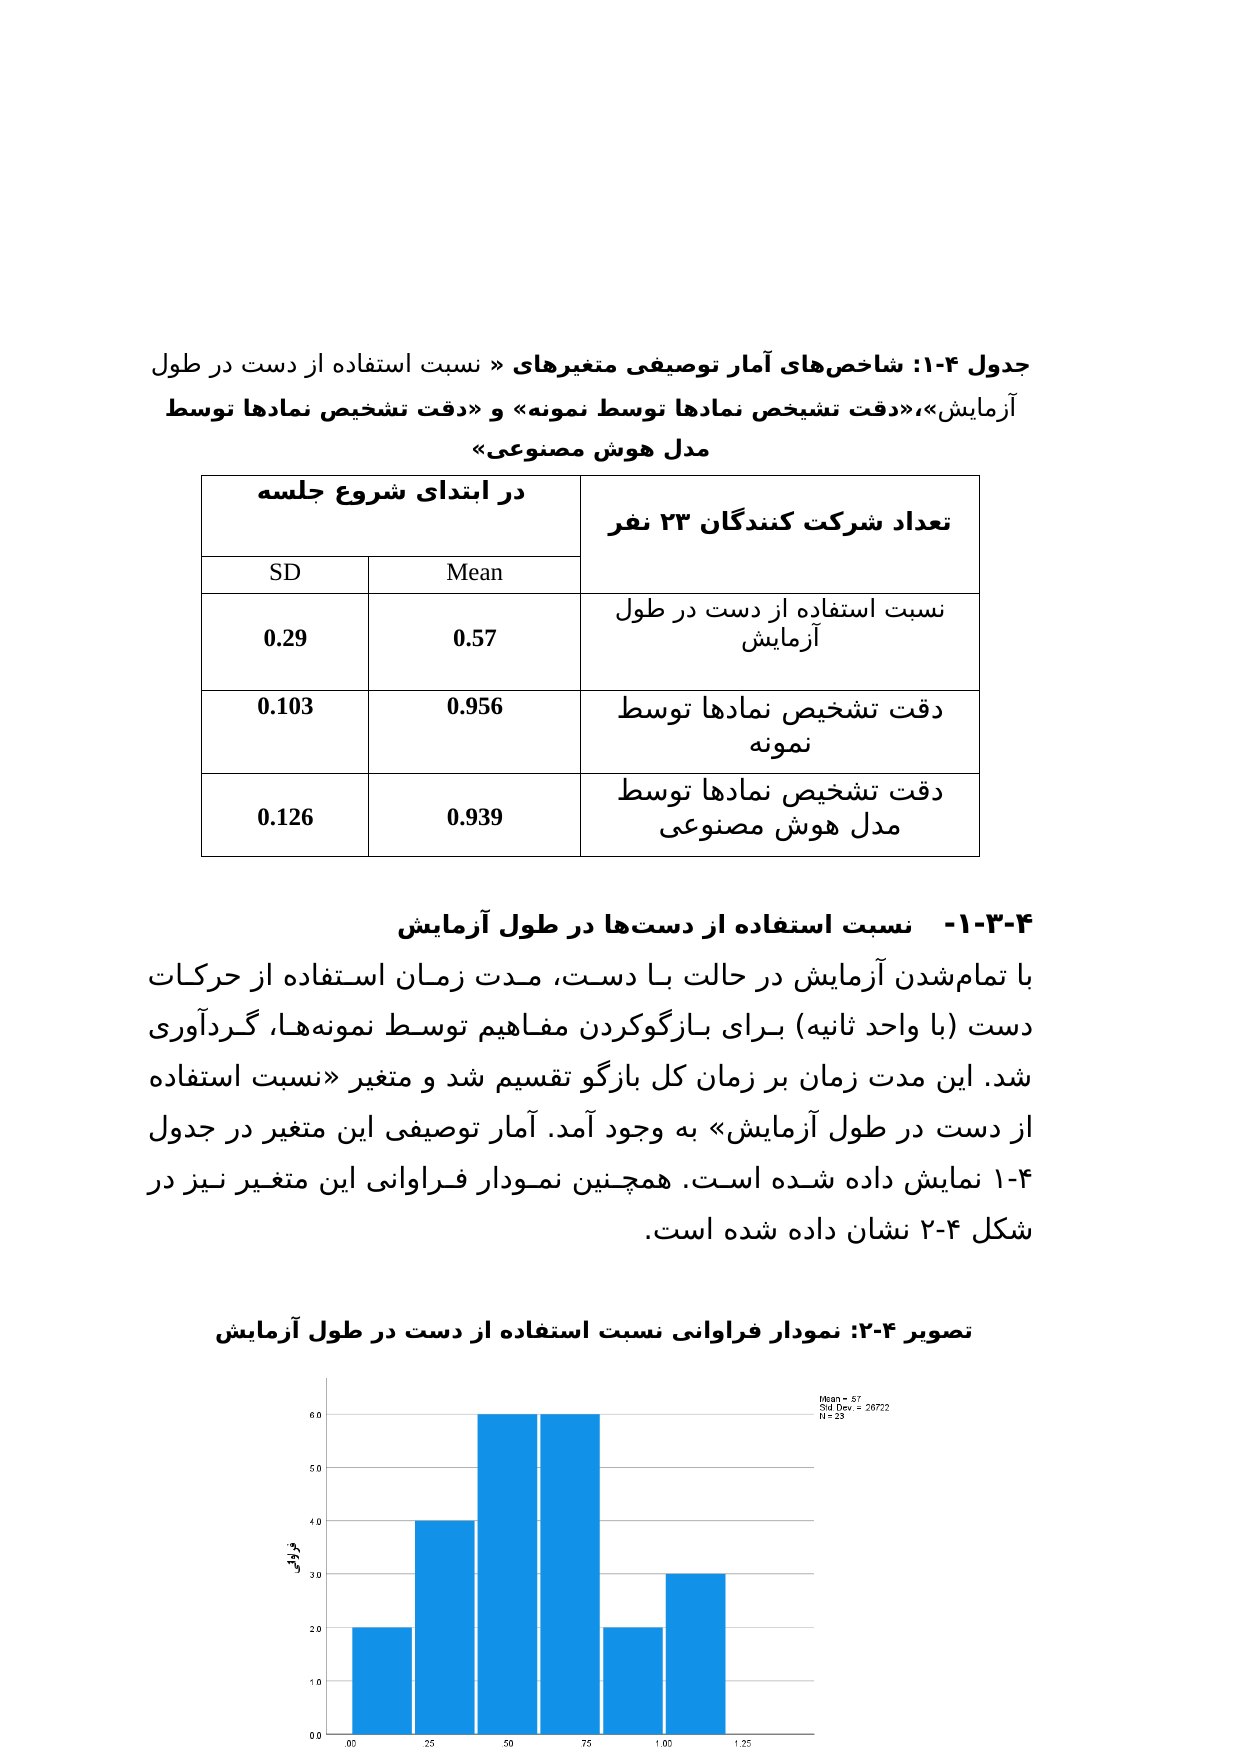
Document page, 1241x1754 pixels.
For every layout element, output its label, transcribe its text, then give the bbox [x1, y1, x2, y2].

text جدول ۴-۱: شاخص‌های آمار توصیفی متغیرهای « نسبت استفاده از دست‌ در طول آزمایش»،«دقت تشیخص نمادها توسط نمونه‌» و «دقت تشخیص نمادها توسط مدل هوش مصنوعی» [148, 349, 1033, 462]
table_header تعداد شرکت کنندگان ۲۳ نفر [581, 476, 979, 593]
text ۱-۳-۴- نسبت استفاده از دست‌ها در طول آزمایش [148, 907, 1033, 941]
table_cell SD [202, 557, 368, 593]
text با تمام‌شدن آزمایش‌ در حالت با دست، مدت زمان استفاده از حرکات دست (با واحد ثانیه) برای بازگوکردن مفاهیم توسط نمونه‌ها، گردآوری شد. این مدت زمان بر زمان کل بازگو تقسیم شد و متغیر «نسبت استفاده از دست‌ در طول آزمایش» به وجود آمد. آمار توصیفی این متغیر در جدول ۴-۱ نمایش داده شده است. همچنین نمودار فراوانی این متغیر نیز در شکل ۴-۲ نشان داده شده است. [148, 958, 1033, 1246]
table_cell 0.103 [202, 691, 368, 773]
table_cell دقت تشخیص نمادها توسط مدل هوش مصنوعی [581, 774, 979, 856]
table_cell 0.57 [369, 594, 580, 690]
table_cell نسبت استفاده از دست‌ در طول آزمایش [581, 594, 979, 690]
table_cell 0.29 [202, 594, 368, 690]
table_cell 0.939 [369, 774, 580, 856]
picture [273, 1378, 903, 1754]
table_cell دقت تشخیص نمادها توسط نمونه‌ [581, 691, 979, 773]
table_header در ابتدای شروع جلسه [202, 476, 580, 556]
table_cell 0.126 [202, 774, 368, 856]
table_cell Mean [369, 557, 580, 593]
text تصویر ۴-۲: نمودار فراوانی نسبت استفاده از دست در طول آزمایش [148, 1317, 1033, 1343]
table_cell 0.956 [369, 691, 580, 773]
